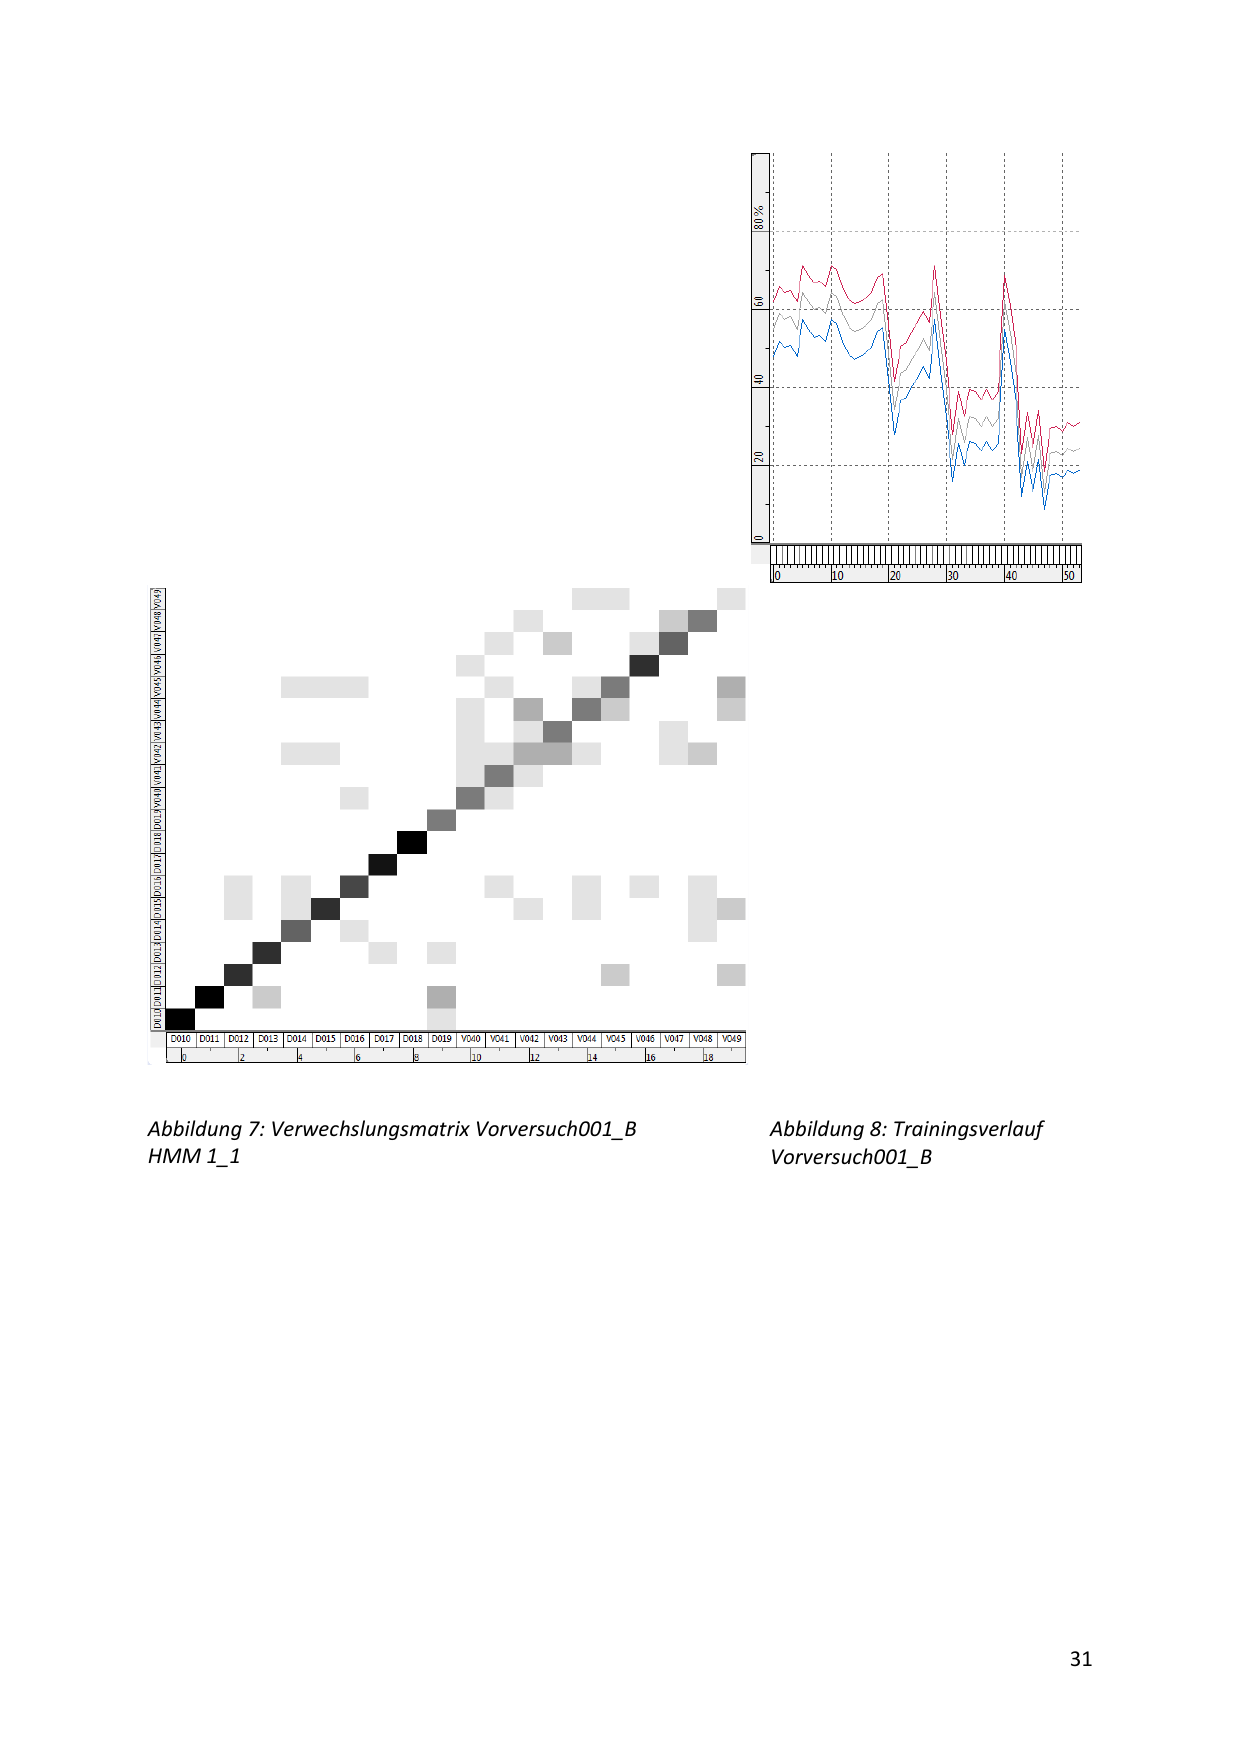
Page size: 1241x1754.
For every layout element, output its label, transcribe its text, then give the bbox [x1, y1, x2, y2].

picture [147, 585, 749, 1065]
text Abbildung 57: Verwechslungsmatrix Vorversuch001_B HMM 1_1 [148, 1114, 769, 1170]
picture [749, 148, 1083, 584]
